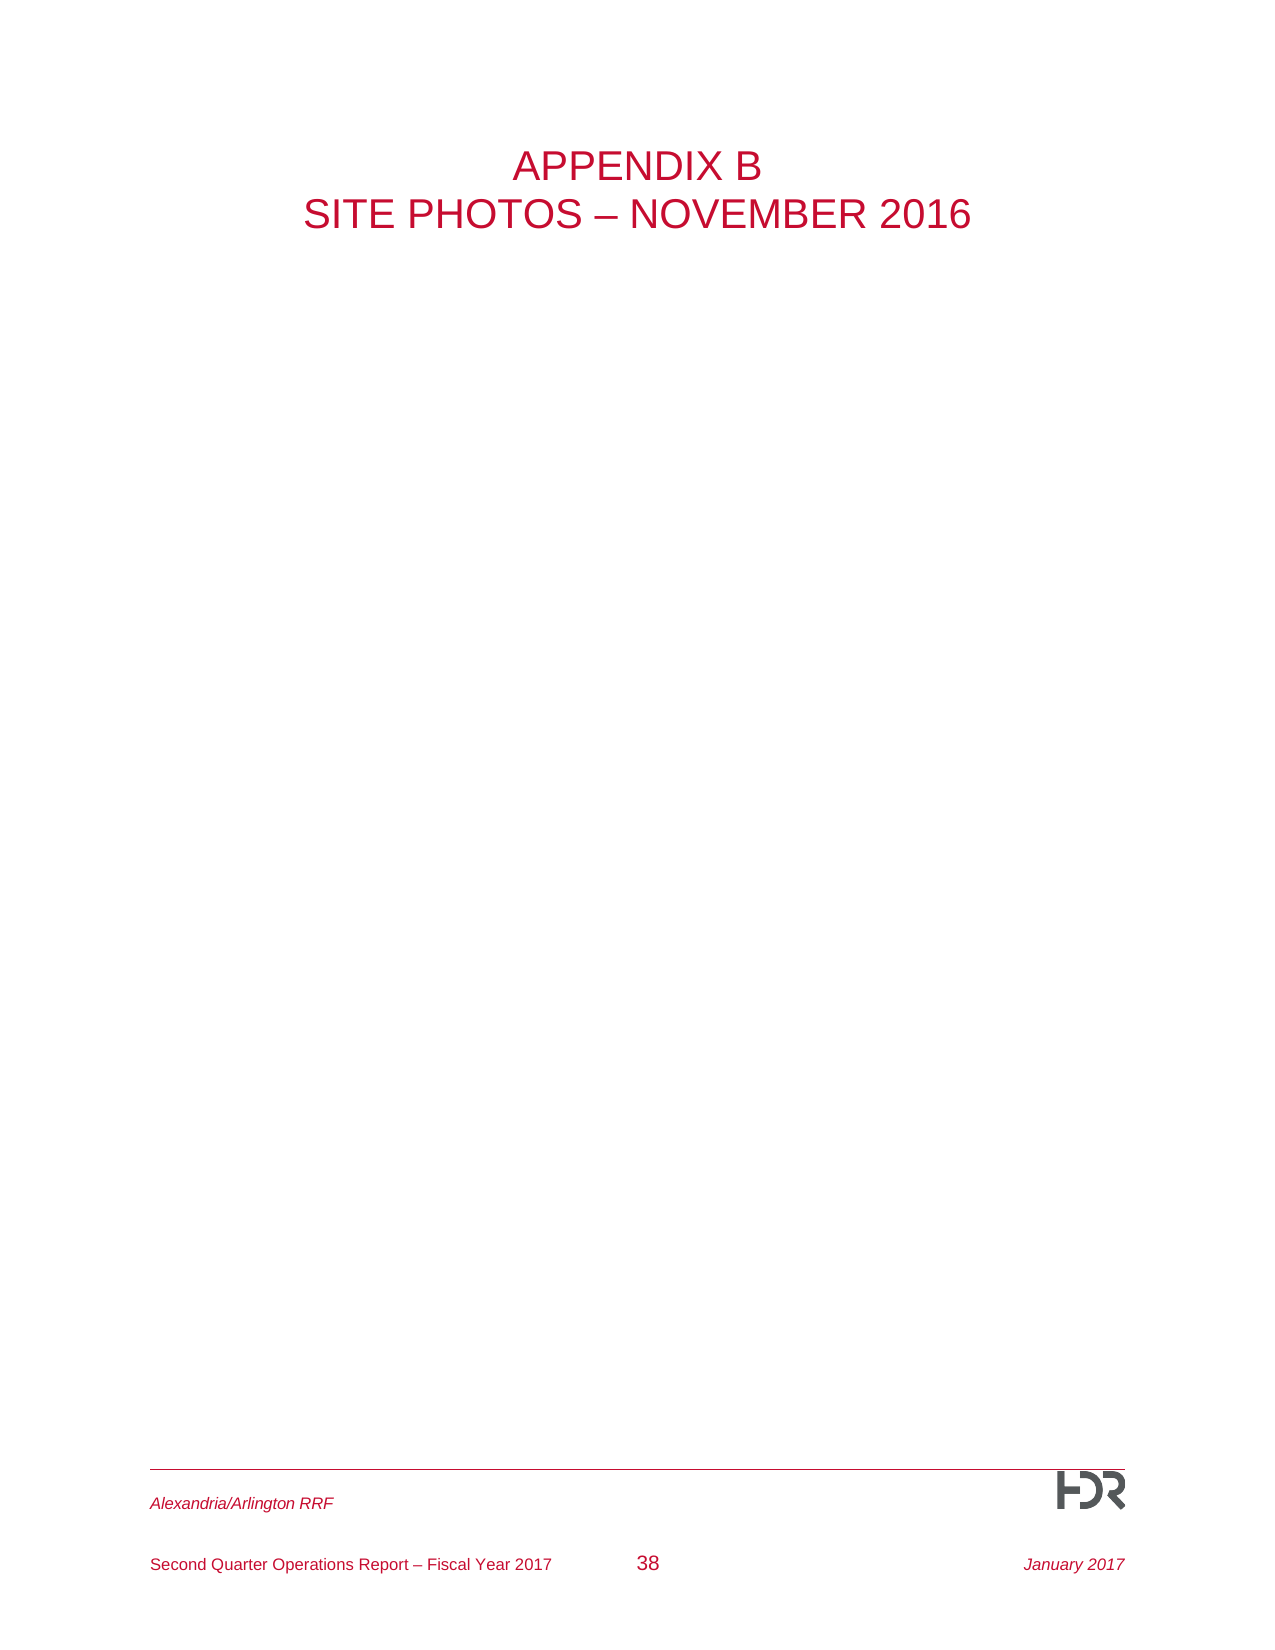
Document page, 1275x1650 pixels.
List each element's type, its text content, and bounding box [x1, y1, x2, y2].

text APPENDIX B SITE PHOTOS – NOVEMBER 2016 [150, 141, 1125, 237]
picture [1057, 1471, 1125, 1510]
